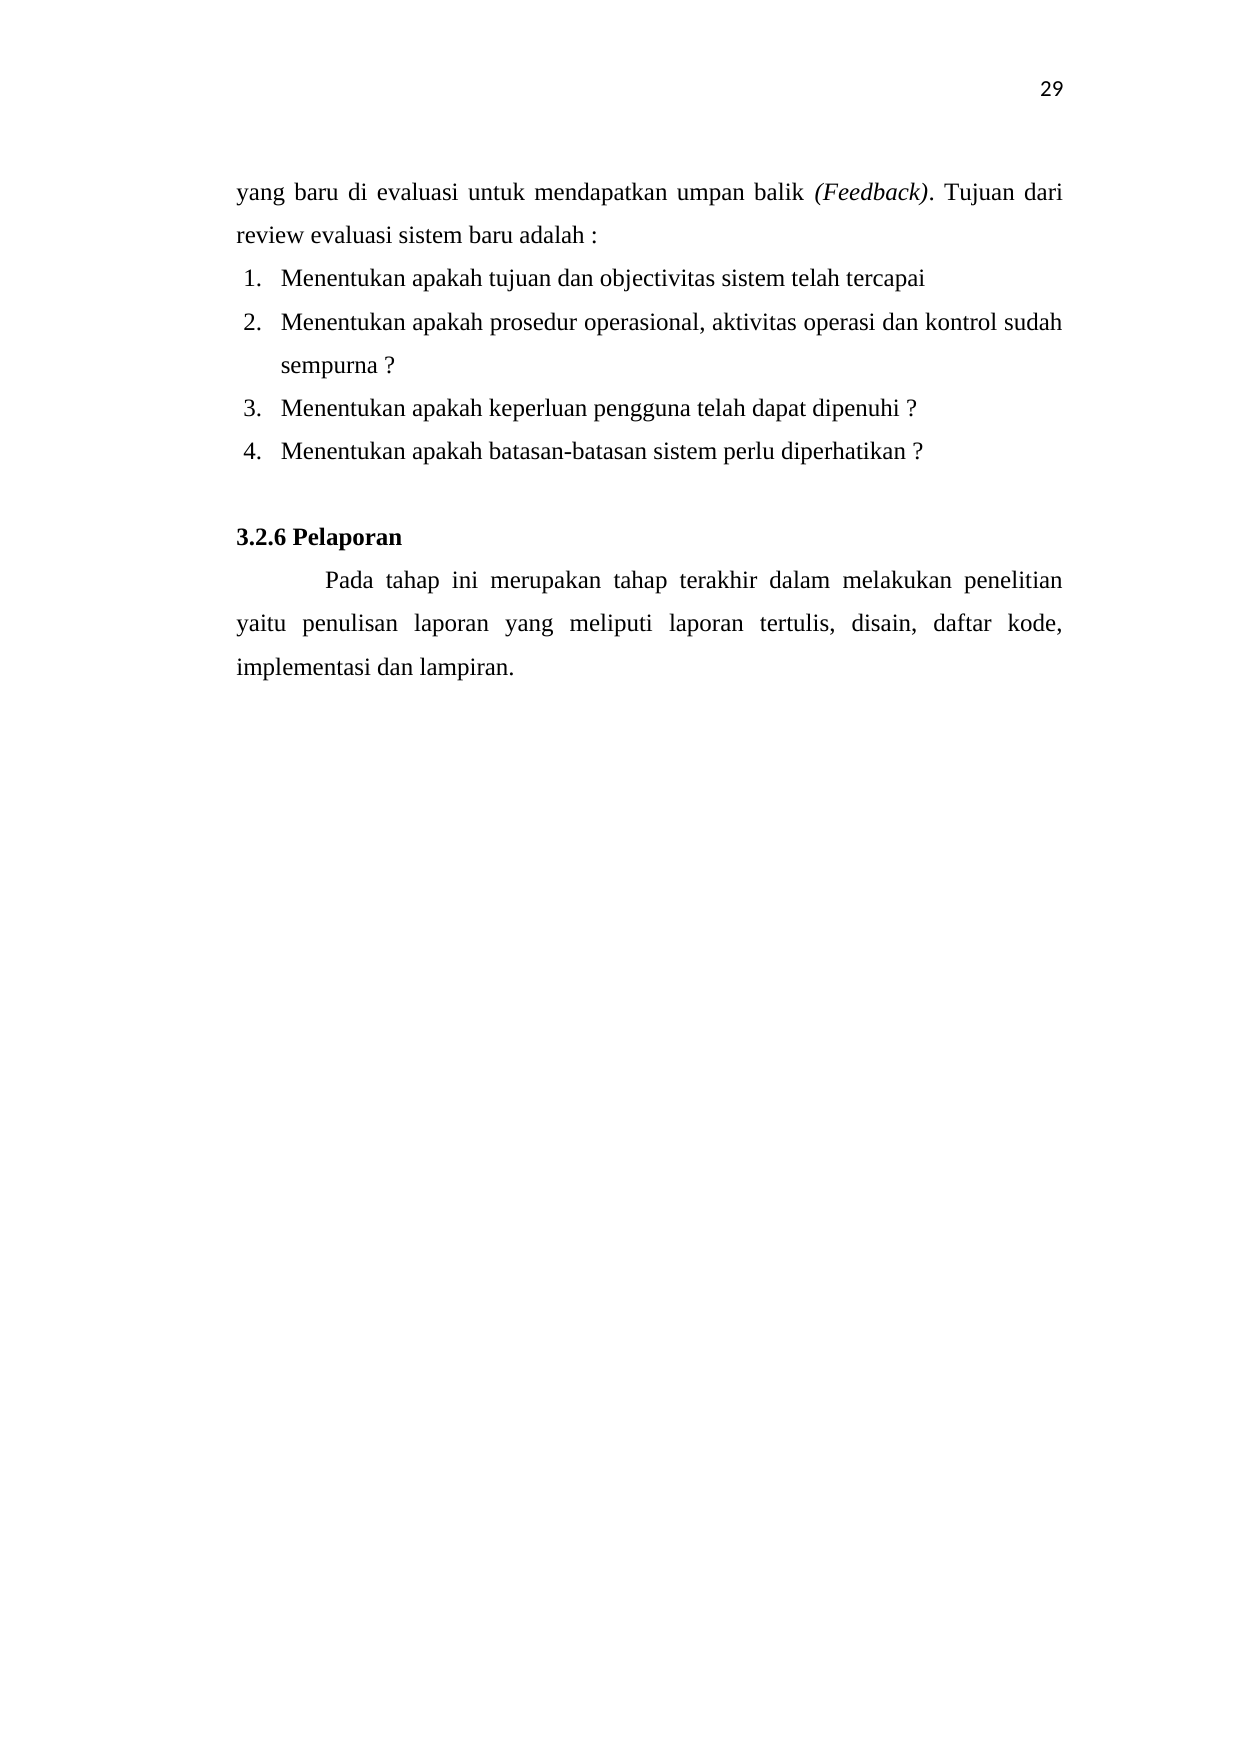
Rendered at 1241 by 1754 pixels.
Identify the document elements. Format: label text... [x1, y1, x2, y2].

list Menentukan apakah prosedur operasional, aktivitas operasi dan kontrol sudah sempurna ? [243, 307, 1063, 378]
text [236, 177, 1063, 249]
text Pada tahap ini merupakan tahap terakhir dalam melakukan penelitian yaitu penulisan laporan yang meliputi laporan tertulis, disain, daftar kode, implementasi dan lampiran. [236, 565, 1063, 680]
list Menentukan apakah batasan-batasan sistem perlu diperhatikan ? [243, 436, 1063, 465]
list Menentukan apakah keperluan pengguna telah dapat dipenuhi ? [243, 393, 1063, 422]
list Menentukan apakah tujuan dan objectivitas sistem telah tercapai [243, 263, 1063, 292]
subtitle 3.2.6 Pelaporan [236, 522, 1063, 551]
